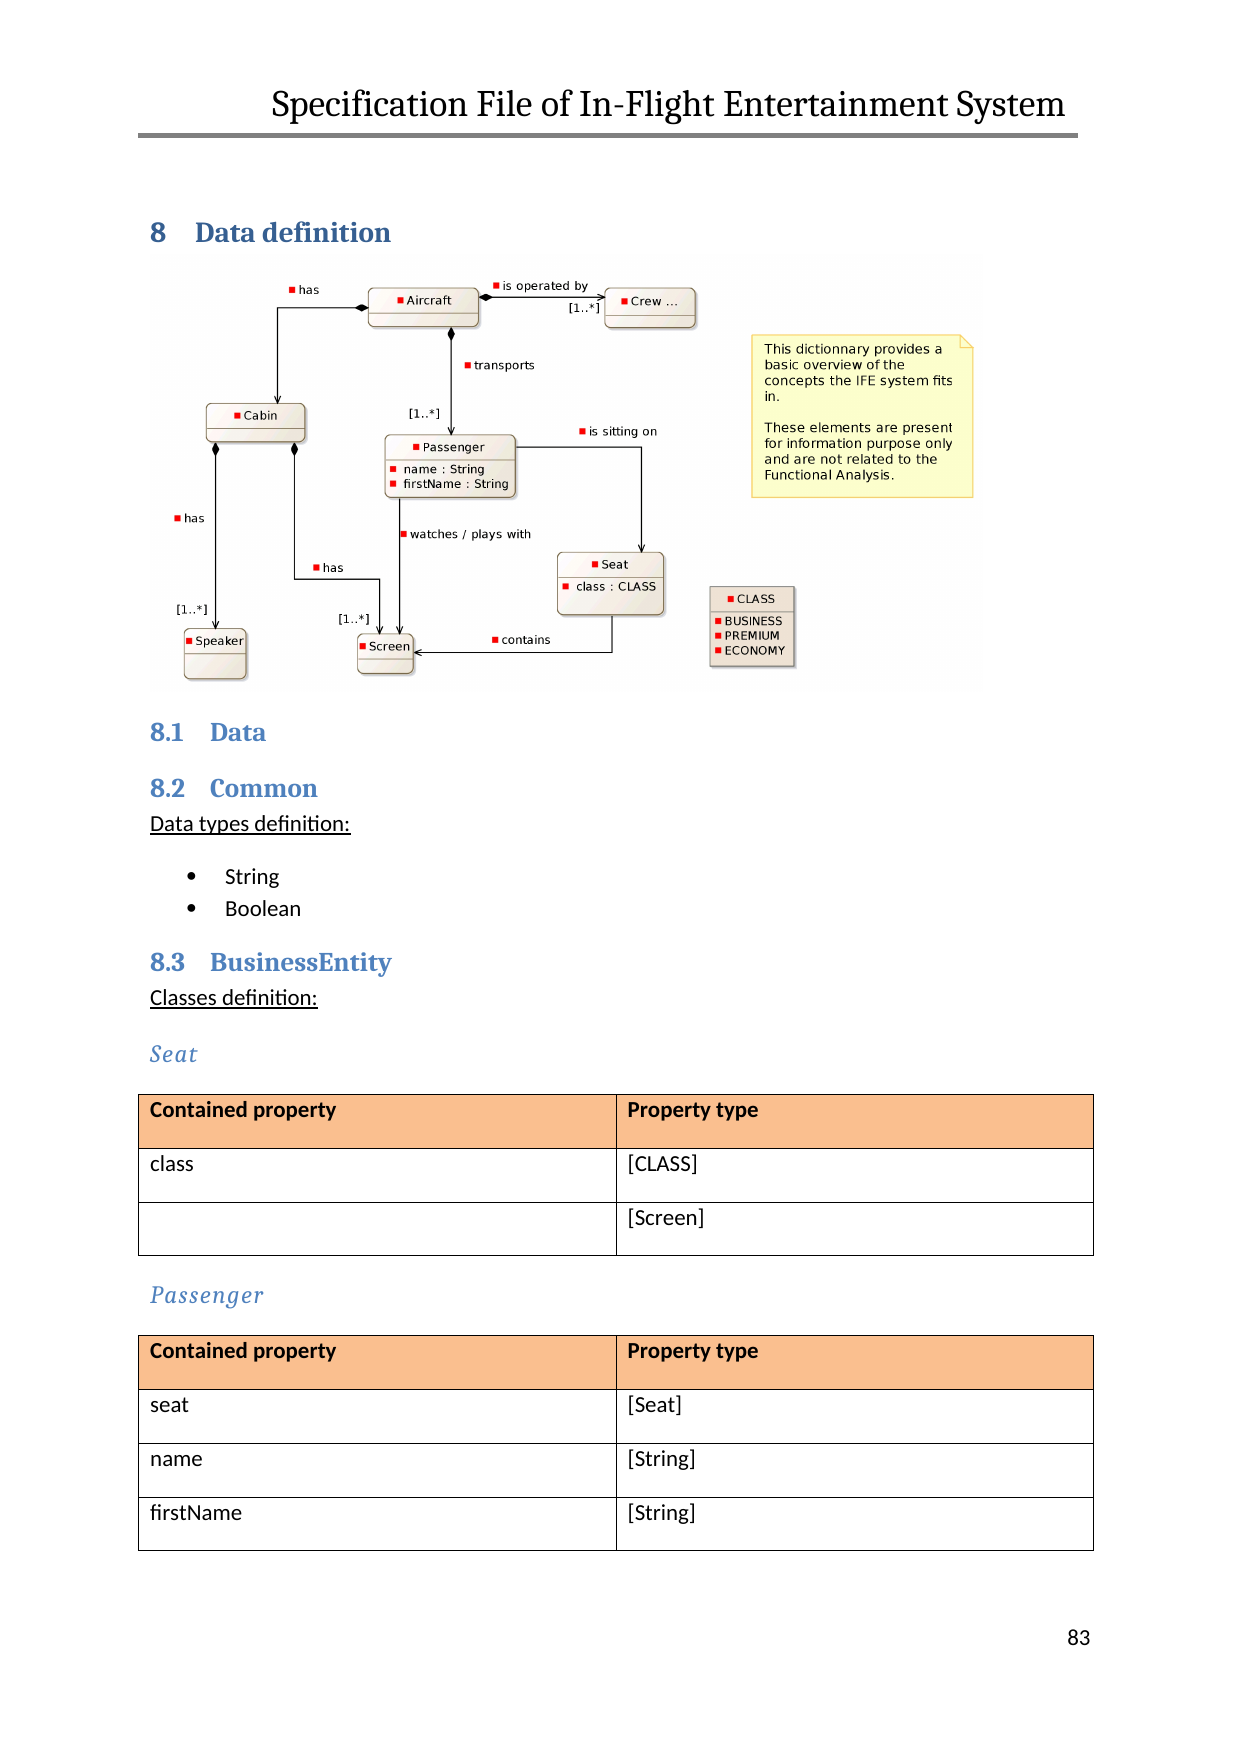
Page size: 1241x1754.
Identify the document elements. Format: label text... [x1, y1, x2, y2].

list String [187, 862, 1090, 890]
text Data types definition: [150, 809, 1090, 837]
subtitle Data definition [150, 216, 1090, 249]
table_header [String] [617, 1444, 1093, 1497]
table_header class [139, 1149, 616, 1202]
table_header firstName [139, 1498, 616, 1550]
table_header [Screen] [617, 1203, 1093, 1255]
table_header Contained property [139, 1095, 616, 1148]
text Classes definition: [150, 983, 1090, 1011]
table_header [139, 1203, 616, 1255]
subtitle Seat [150, 1040, 1090, 1069]
subtitle BusinessEntity [150, 947, 1090, 978]
subtitle Common [150, 773, 1090, 804]
list Boolean [187, 894, 1090, 922]
table_header Property type [617, 1336, 1093, 1389]
table_header [CLASS] [617, 1149, 1093, 1202]
subtitle Data [150, 717, 1090, 748]
table_header Property type [617, 1095, 1093, 1148]
table_header name [139, 1444, 616, 1497]
table_header [Seat] [617, 1390, 1093, 1443]
picture [150, 254, 984, 692]
subtitle Passenger [150, 1281, 1090, 1310]
table_header seat [139, 1390, 616, 1443]
table_header [String] [617, 1498, 1093, 1550]
table_header Contained property [139, 1336, 616, 1389]
